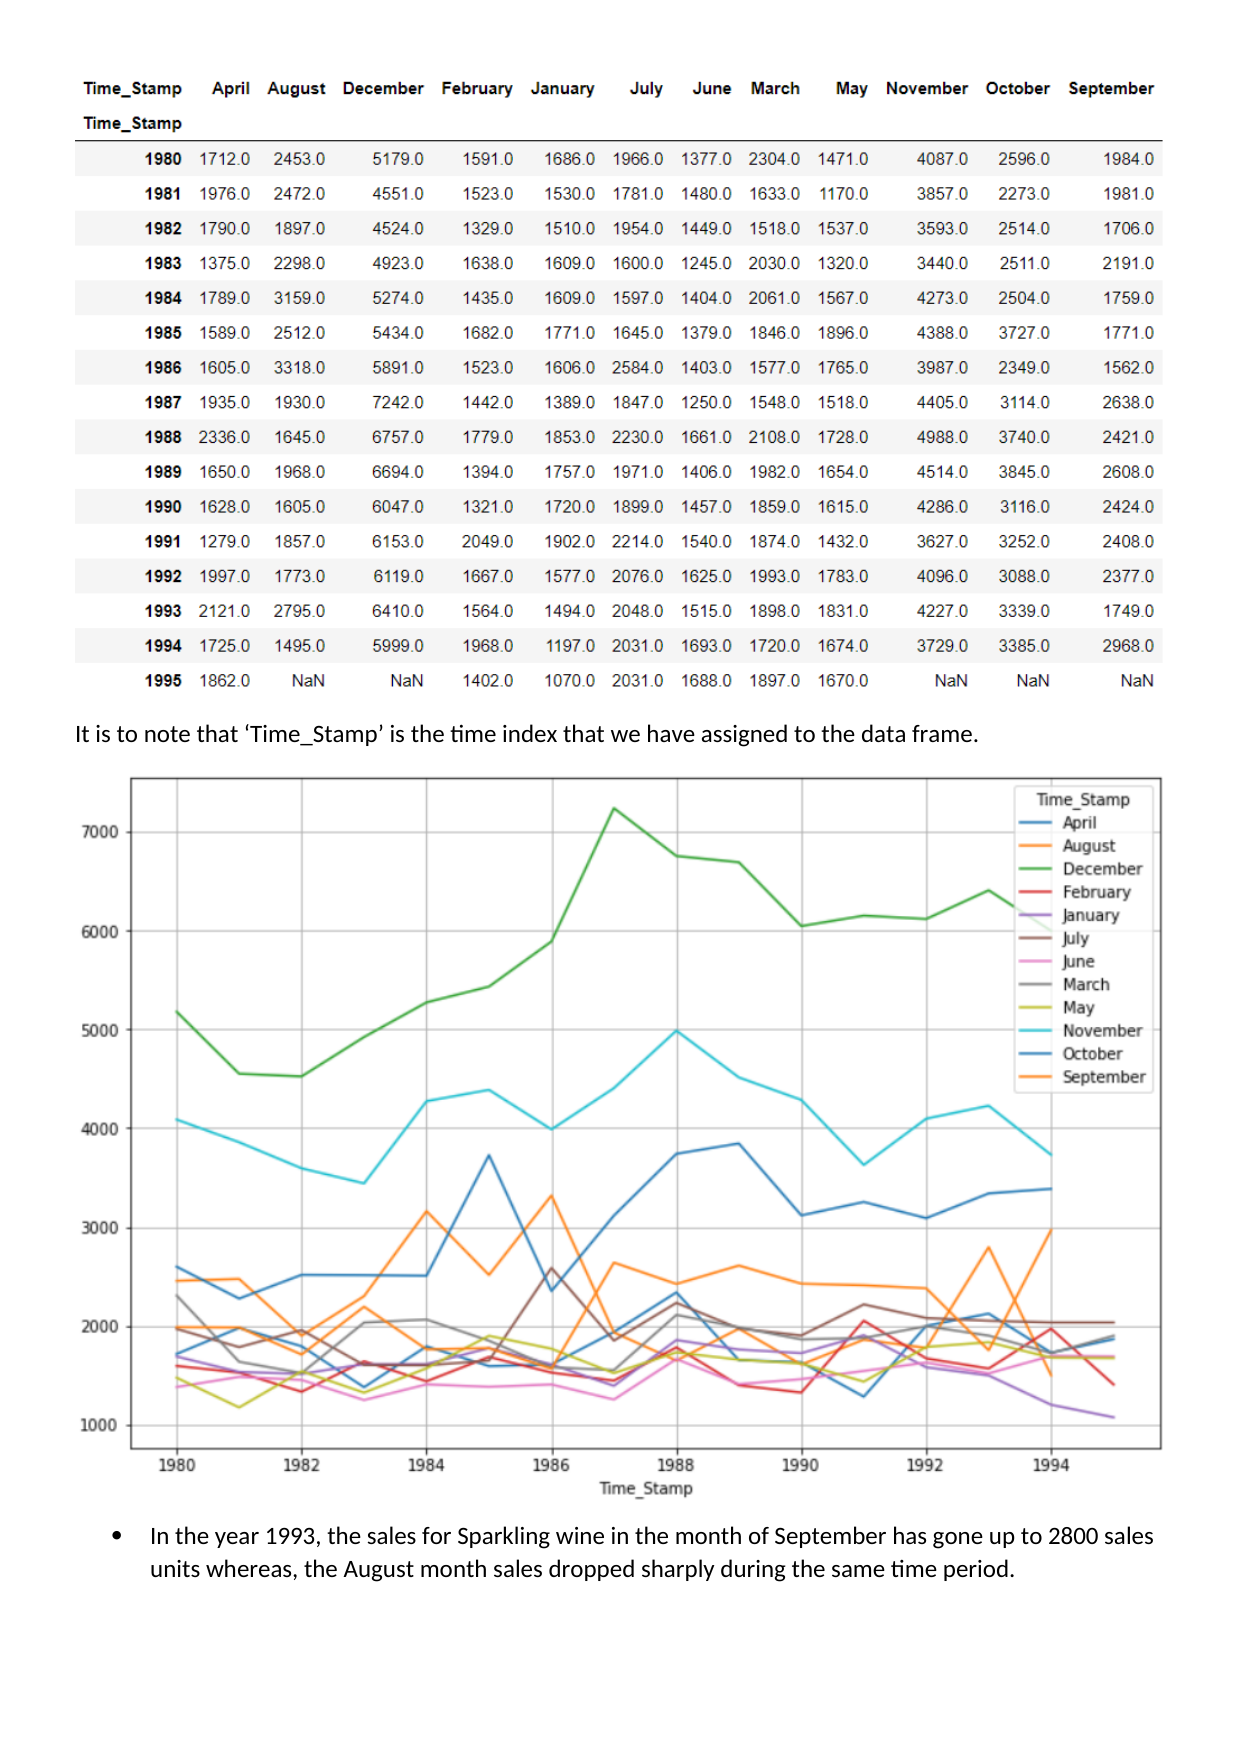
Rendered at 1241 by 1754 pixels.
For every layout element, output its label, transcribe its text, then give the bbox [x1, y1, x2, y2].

text It is to note that ‘Time_Stamp’ is the time index that we have assigned to the data frame. [75, 718, 1165, 749]
list In the year 1993, the sales for Sparkling wine in the month of September has gone up to 2800 sales units whereas, the August month sales dropped sharply during the same time period. [112, 1520, 1165, 1584]
picture [75, 768, 1166, 1502]
picture [75, 75, 1166, 700]
